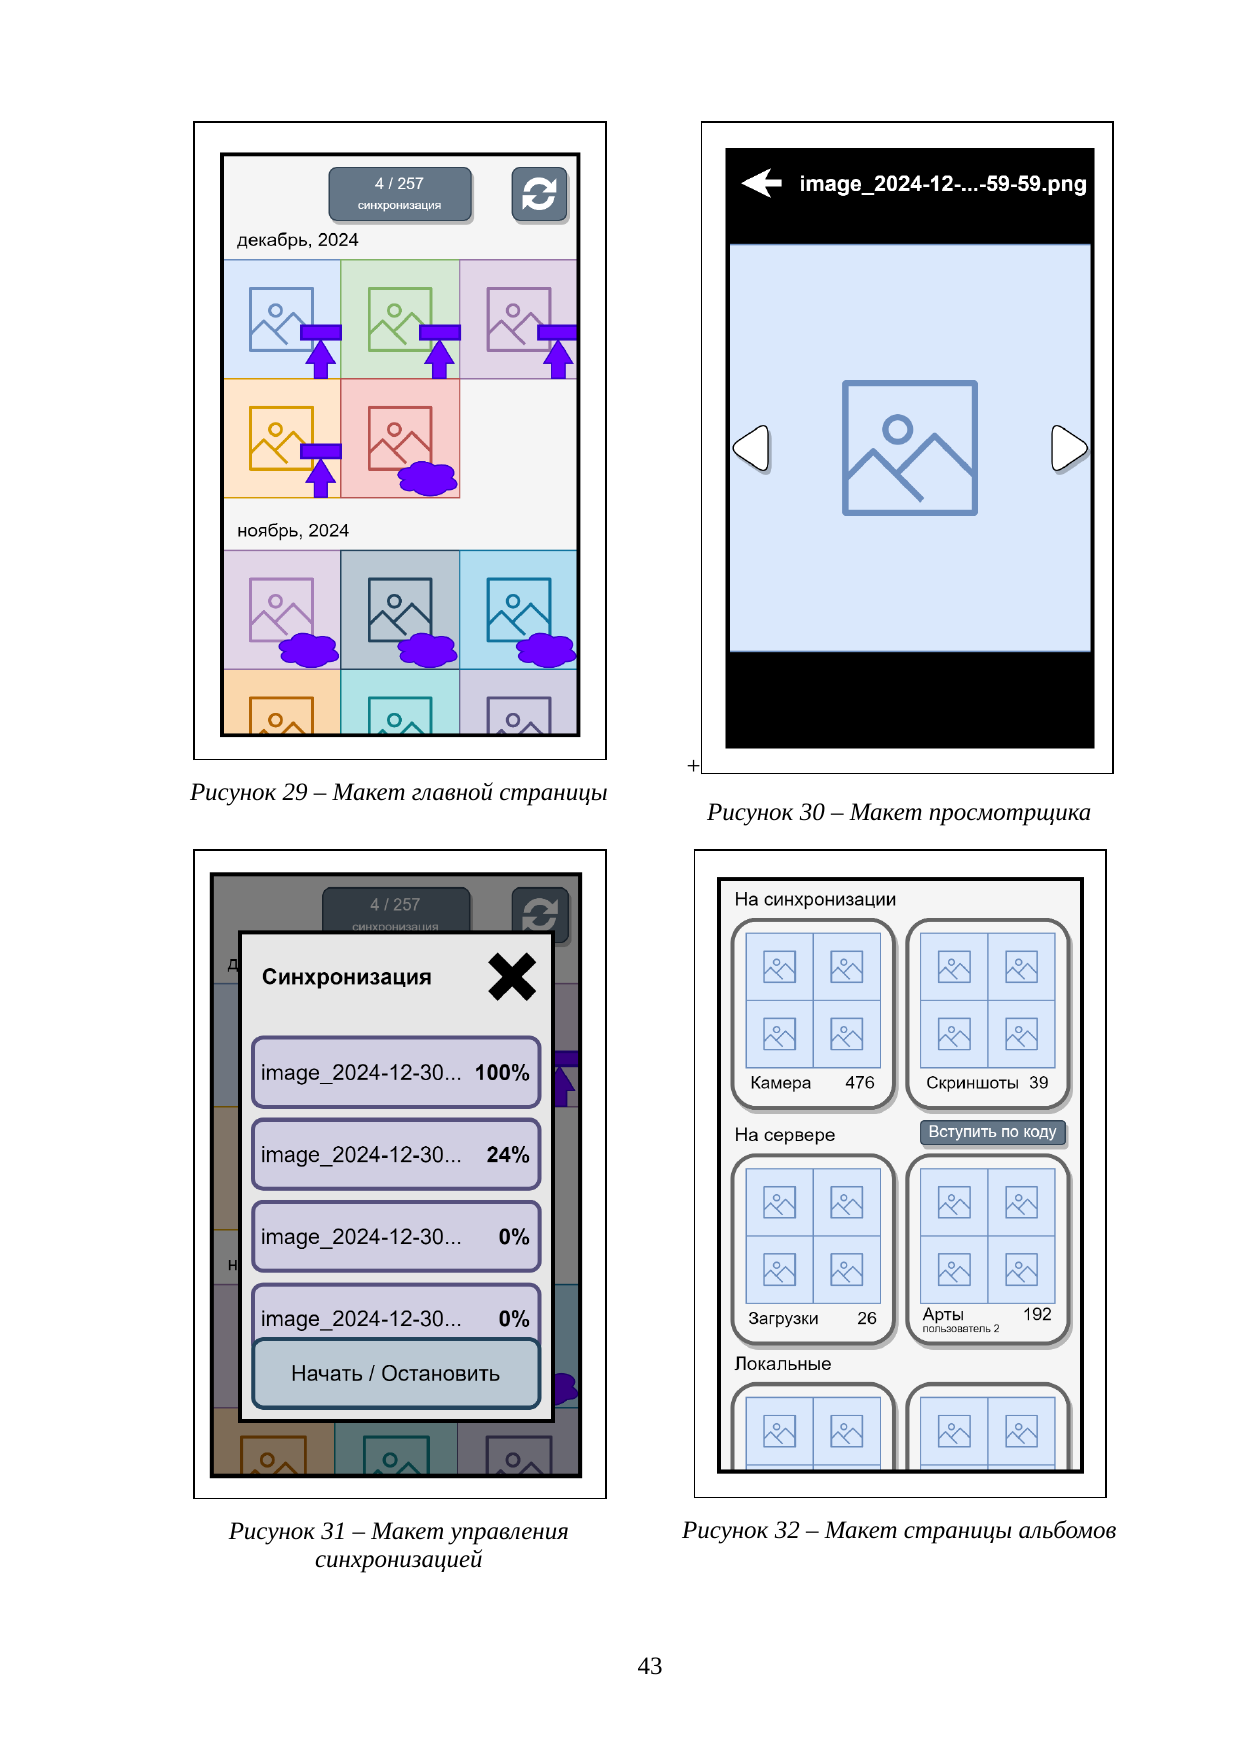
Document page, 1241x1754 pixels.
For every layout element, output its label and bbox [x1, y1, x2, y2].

picture [695, 851, 1105, 1497]
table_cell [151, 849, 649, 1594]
picture [195, 851, 605, 1498]
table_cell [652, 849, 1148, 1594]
picture [702, 123, 1112, 773]
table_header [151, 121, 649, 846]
picture [195, 123, 605, 759]
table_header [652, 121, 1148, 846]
